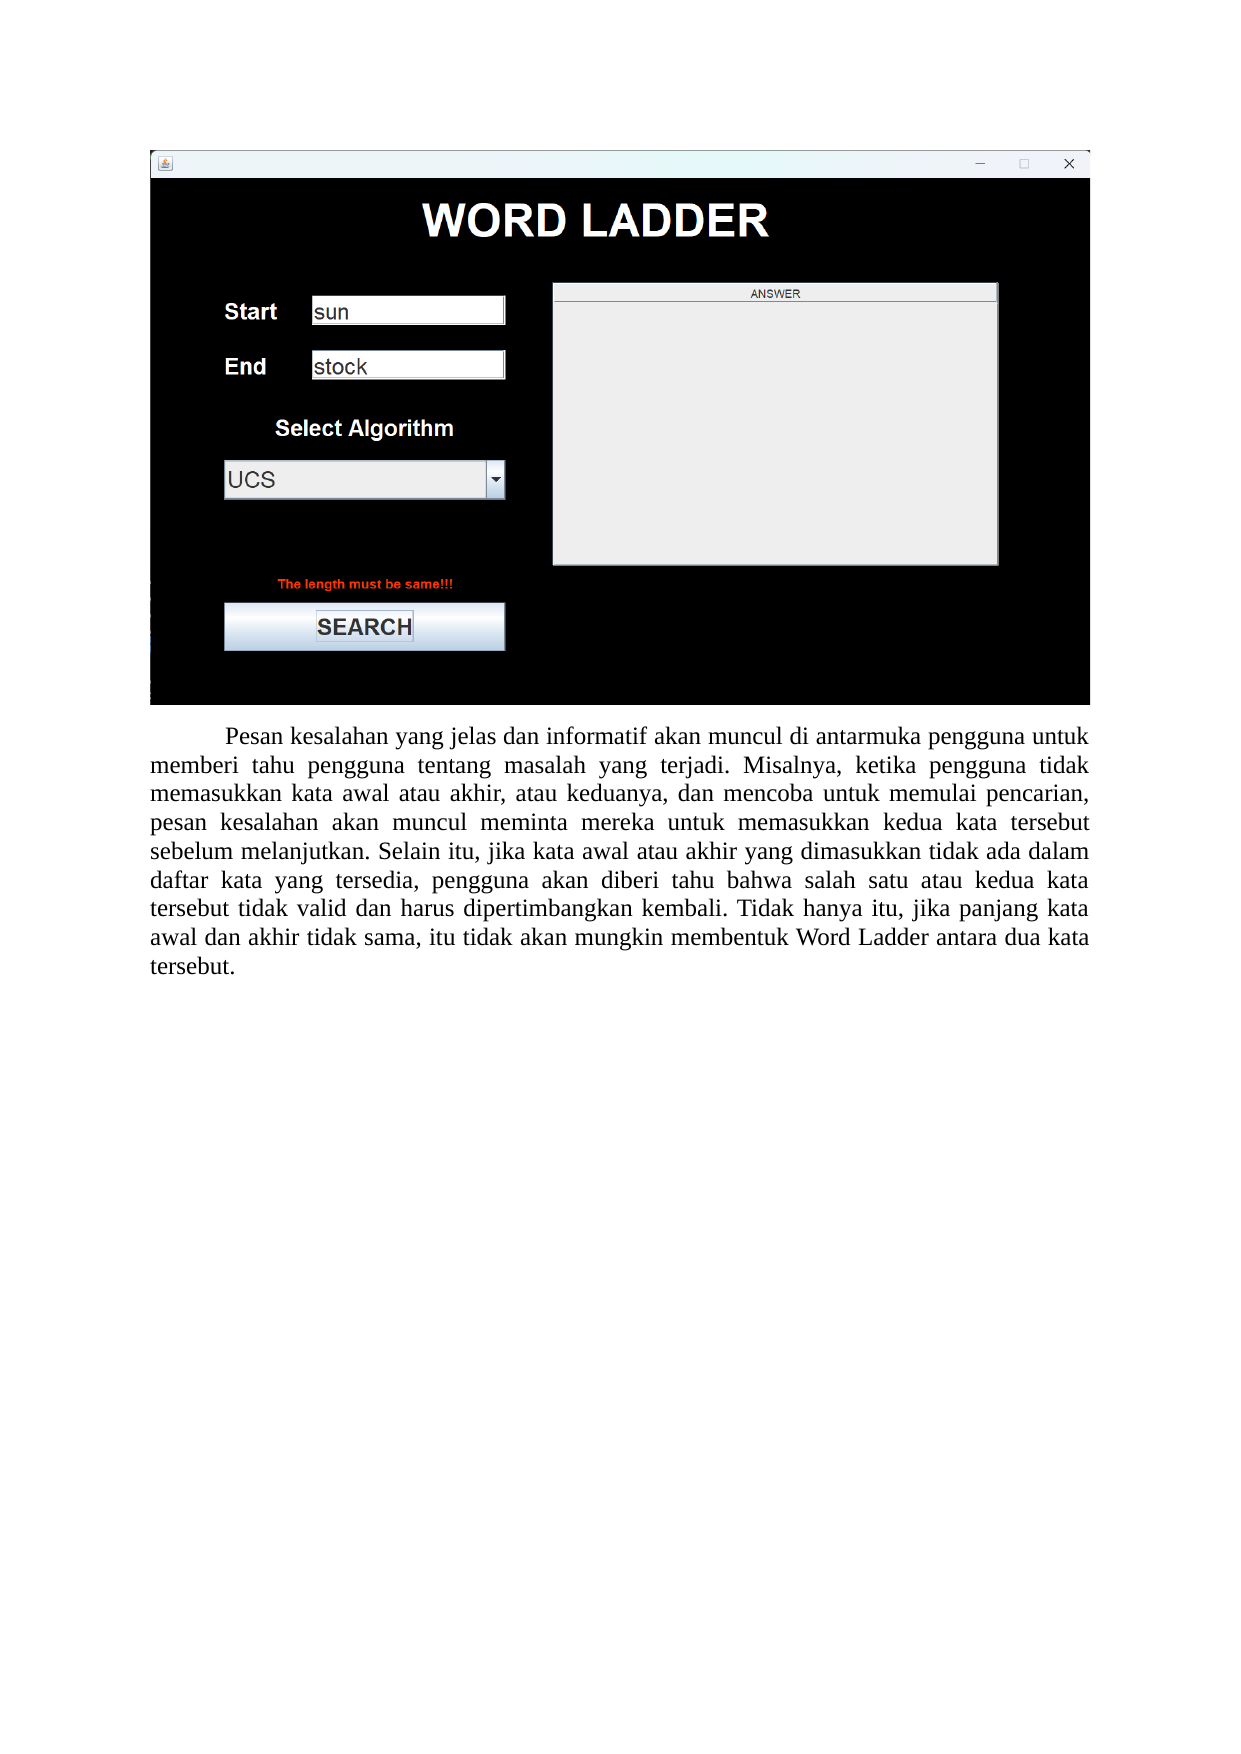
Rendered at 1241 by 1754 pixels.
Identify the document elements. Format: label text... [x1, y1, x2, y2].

text Pesan kesalahan yang jelas dan informatif akan muncul di antarmuka pengguna untuk memberi tahu pengguna tentang masalah yang terjadi. Misalnya, ketika pengguna tidak memasukkan kata awal atau akhir, atau keduanya, dan mencoba untuk memulai pencarian, pesan kesalahan akan muncul meminta mereka untuk memasukkan kedua kata tersebut sebelum melanjutkan. Selain itu, jika kata awal atau akhir yang dimasukkan tidak ada dalam daftar kata yang tersedia, pengguna akan diberi tahu bahwa salah satu atau kedua kata tersebut tidak valid dan harus dipertimbangkan kembali. Tidak hanya itu, jika panjang kata awal dan akhir tidak sama, itu tidak akan mungkin membentuk Word Ladder antara dua kata tersebut. [150, 721, 1090, 980]
picture [150, 150, 1091, 705]
